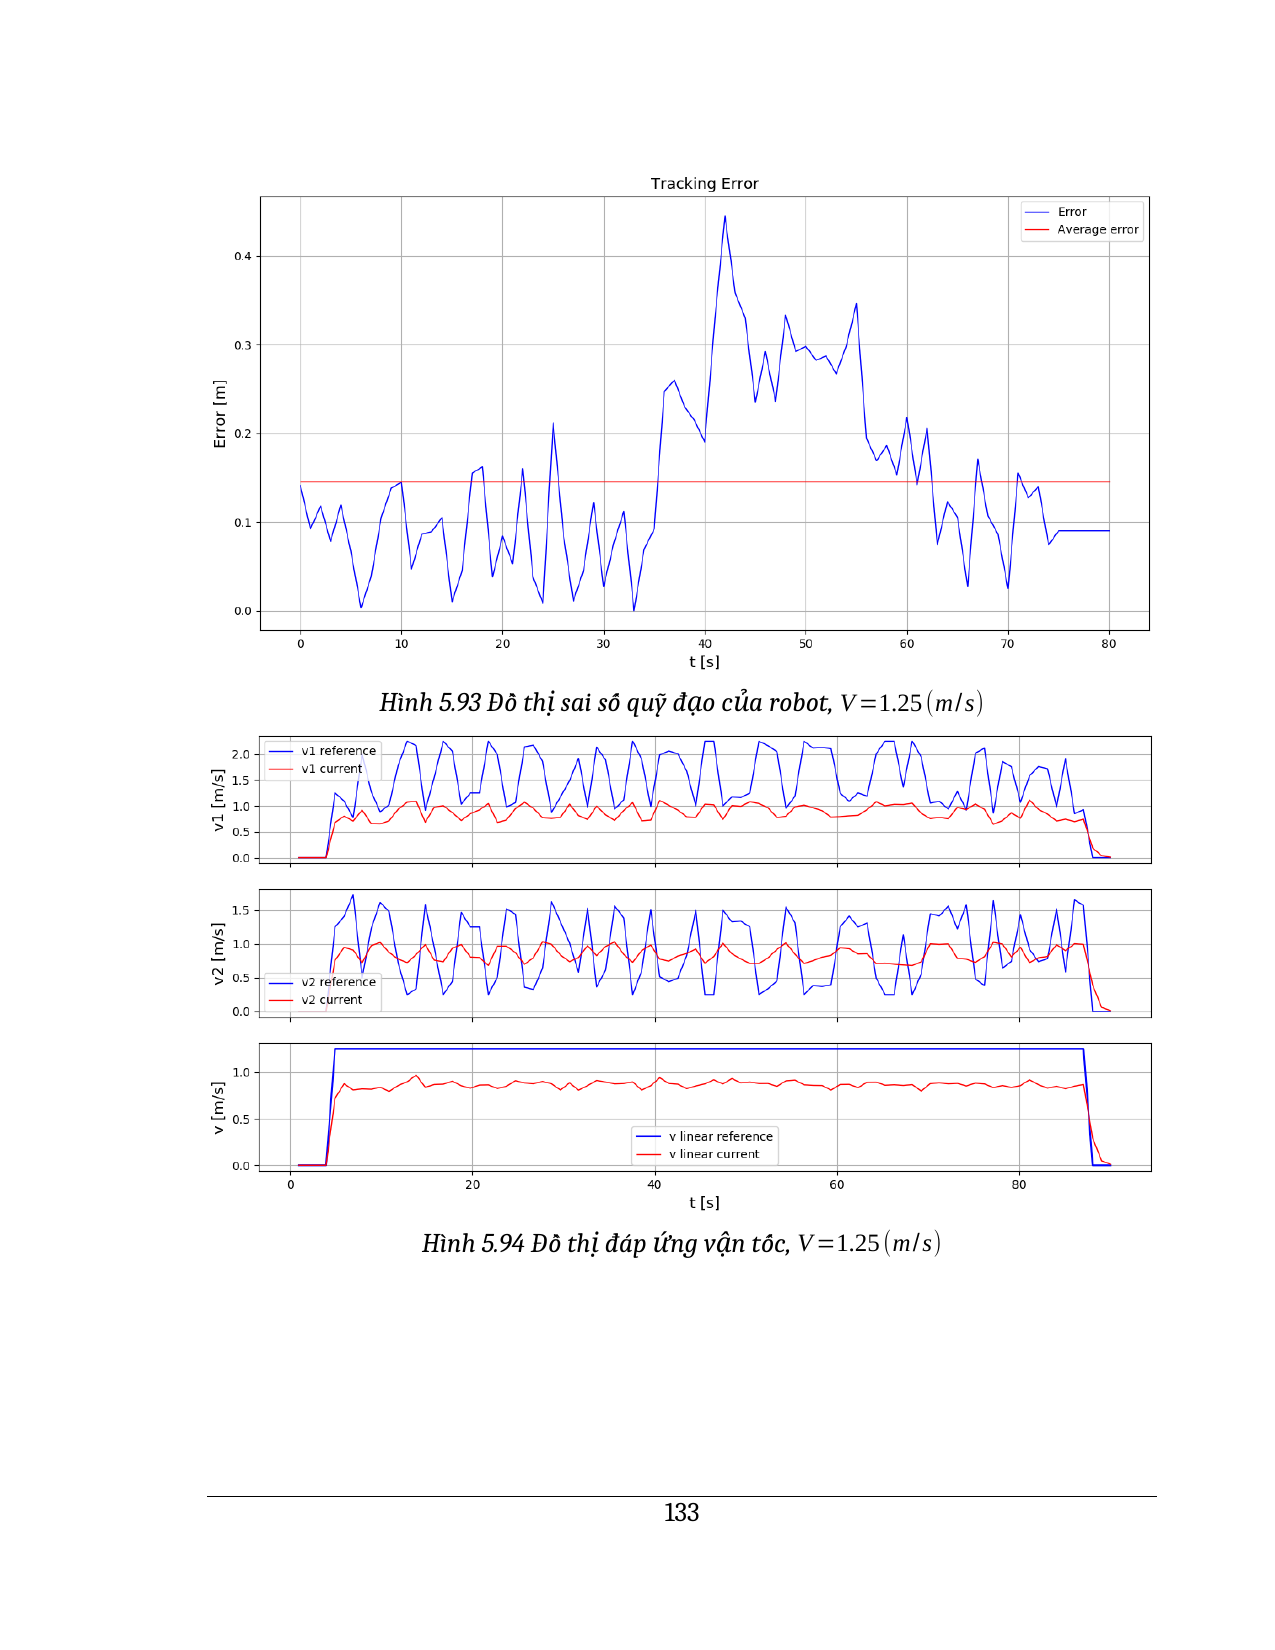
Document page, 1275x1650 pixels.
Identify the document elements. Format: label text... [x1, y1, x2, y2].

picture [209, 177, 1155, 672]
picture [209, 733, 1155, 1213]
